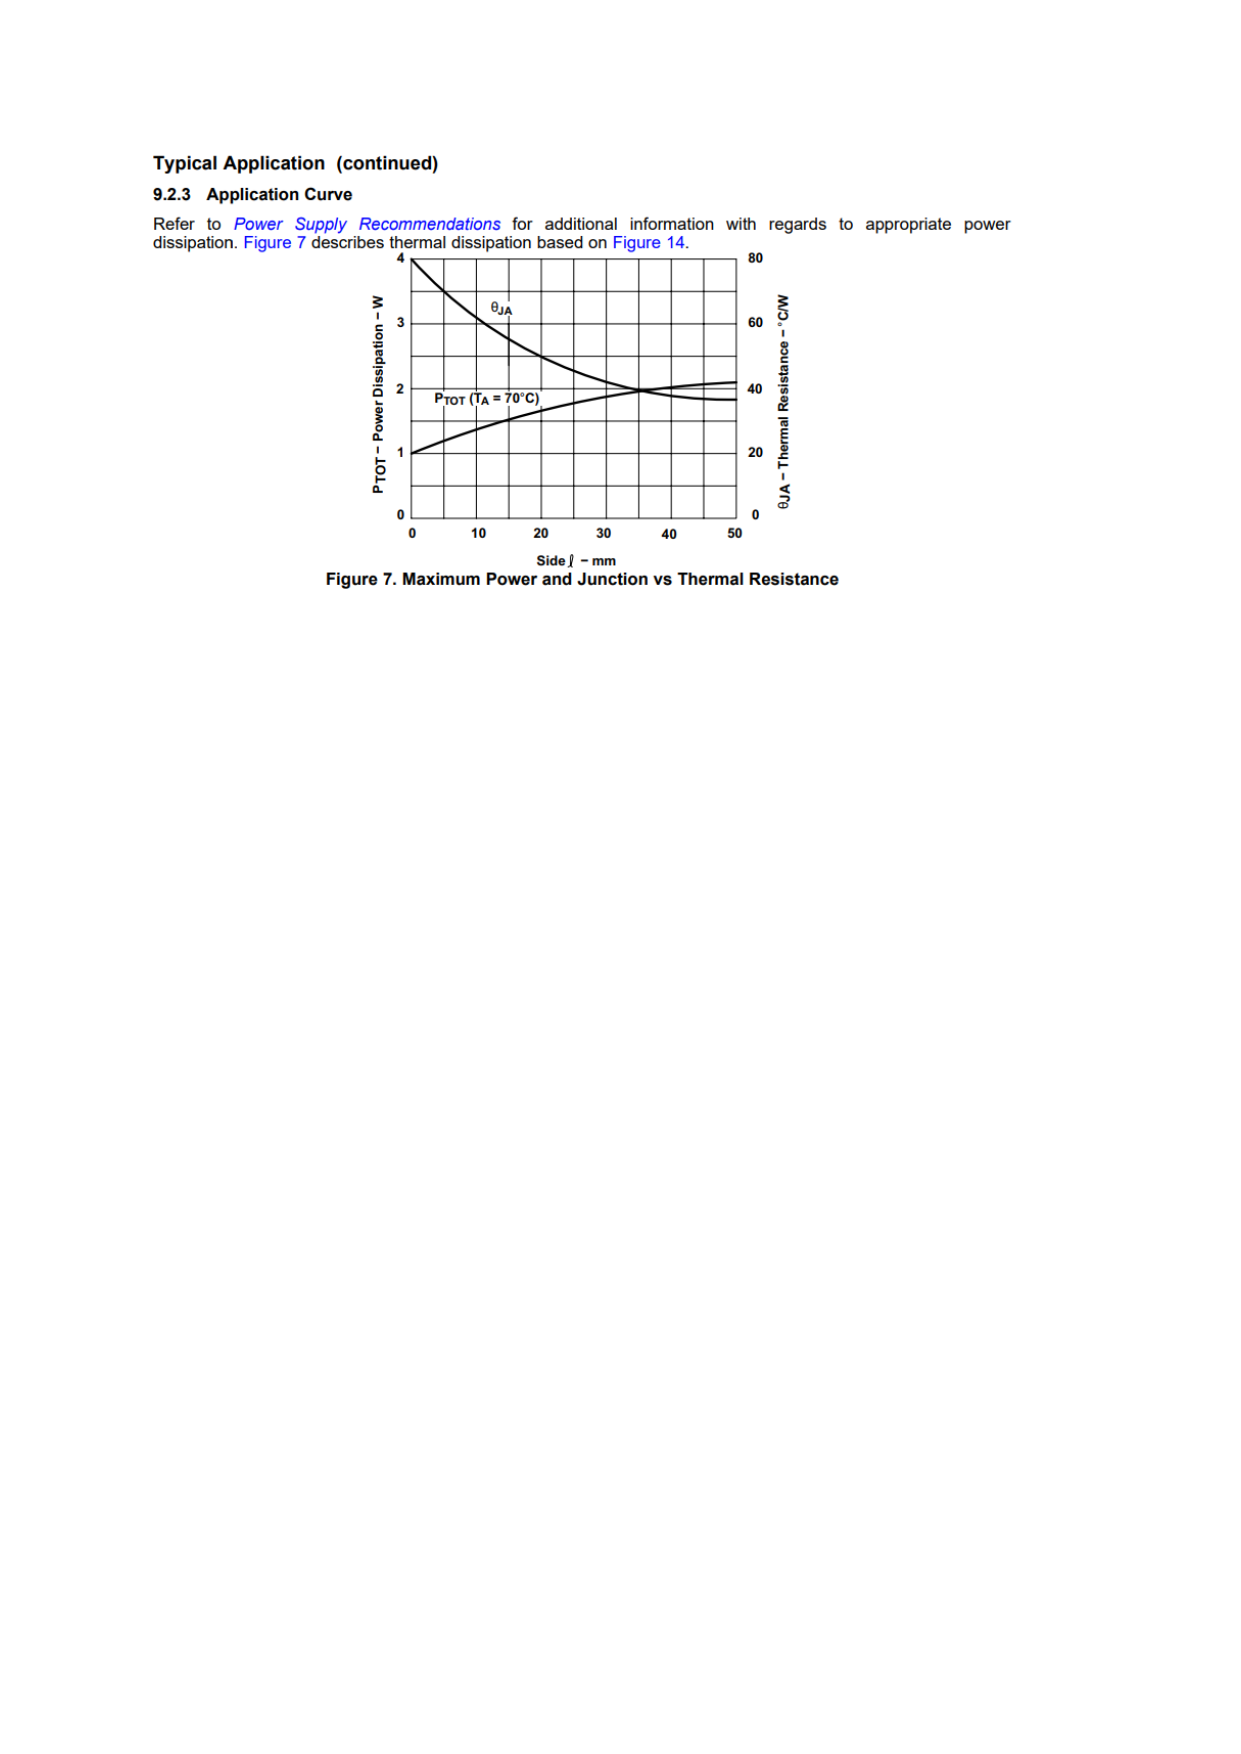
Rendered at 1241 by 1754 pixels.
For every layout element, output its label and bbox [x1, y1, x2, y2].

picture [150, 150, 1090, 591]
